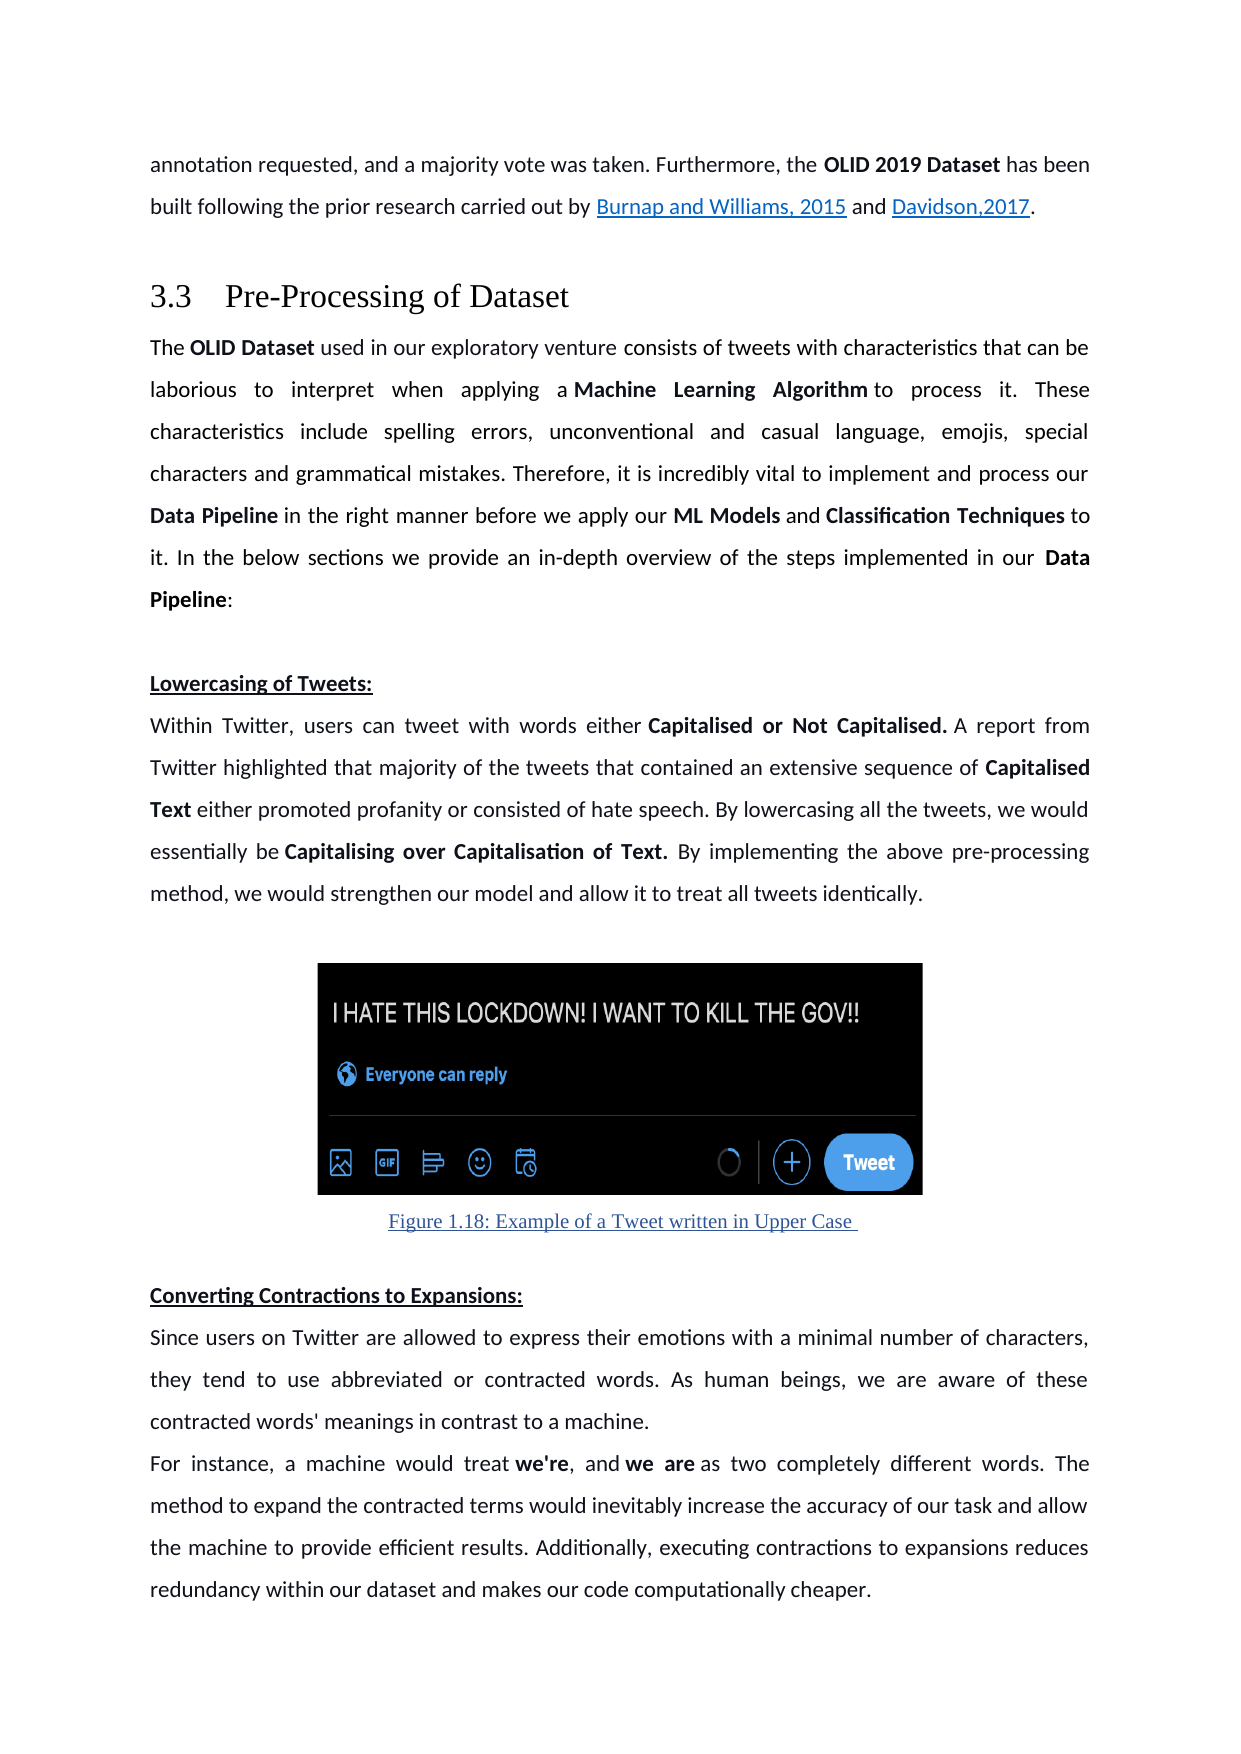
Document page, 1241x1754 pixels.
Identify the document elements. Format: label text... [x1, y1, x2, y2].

text Converting Contractions to Expansions: [150, 1281, 1090, 1309]
text The OLID Dataset used in our exploratory venture consists of tweets with characteristics that can be laborious to interpret when applying a Machine Learning Algorithm to process it. These characteristics include spelling errors, unconventional and casual language, emojis, special characters and grammatical mistakes. Therefore, it is incredibly vital to implement and process our Data Pipeline in the right manner before we apply our ML Models and Classification Techniques to it. In the below sections we provide an in-depth overview of the steps implemented in our Data Pipeline: [150, 333, 1090, 613]
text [150, 150, 1090, 220]
picture [317, 963, 923, 1195]
text Within Twitter, users can tweet with words either Capitalised or Not Capitalised. A report from Twitter highlighted that majority of the tweets that contained an extensive sequence of Capitalised Text either promoted profanity or consisted of hate speech. By lowercasing all the tweets, we would essentially be Capitalising over Capitalisation of Text. By implementing the above pre-processing method, we would strengthen our model and allow it to treat all tweets identically. [150, 711, 1090, 907]
text Since users on Twitter are allowed to express their emotions with a minimal number of characters, they tend to use abbreviated or contracted words. As human beings, we are aware of these contracted words' meanings in contrast to a machine. [150, 1323, 1090, 1435]
text Lowercasing of Tweets: [150, 669, 1090, 697]
text Figure 1.18: Example of a Tweet written in Upper Case [150, 1209, 1090, 1233]
text For instance, a machine would treat we're, and we are as two completely different words. The method to expand the contracted terms would inevitably increase the accuracy of our task and allow the machine to provide efficient results. Additionally, executing contractions to expansions reduces redundancy within our dataset and makes our code computationally cheaper. [150, 1449, 1090, 1603]
text 3.3 Pre-Processing of Dataset [150, 276, 1090, 314]
